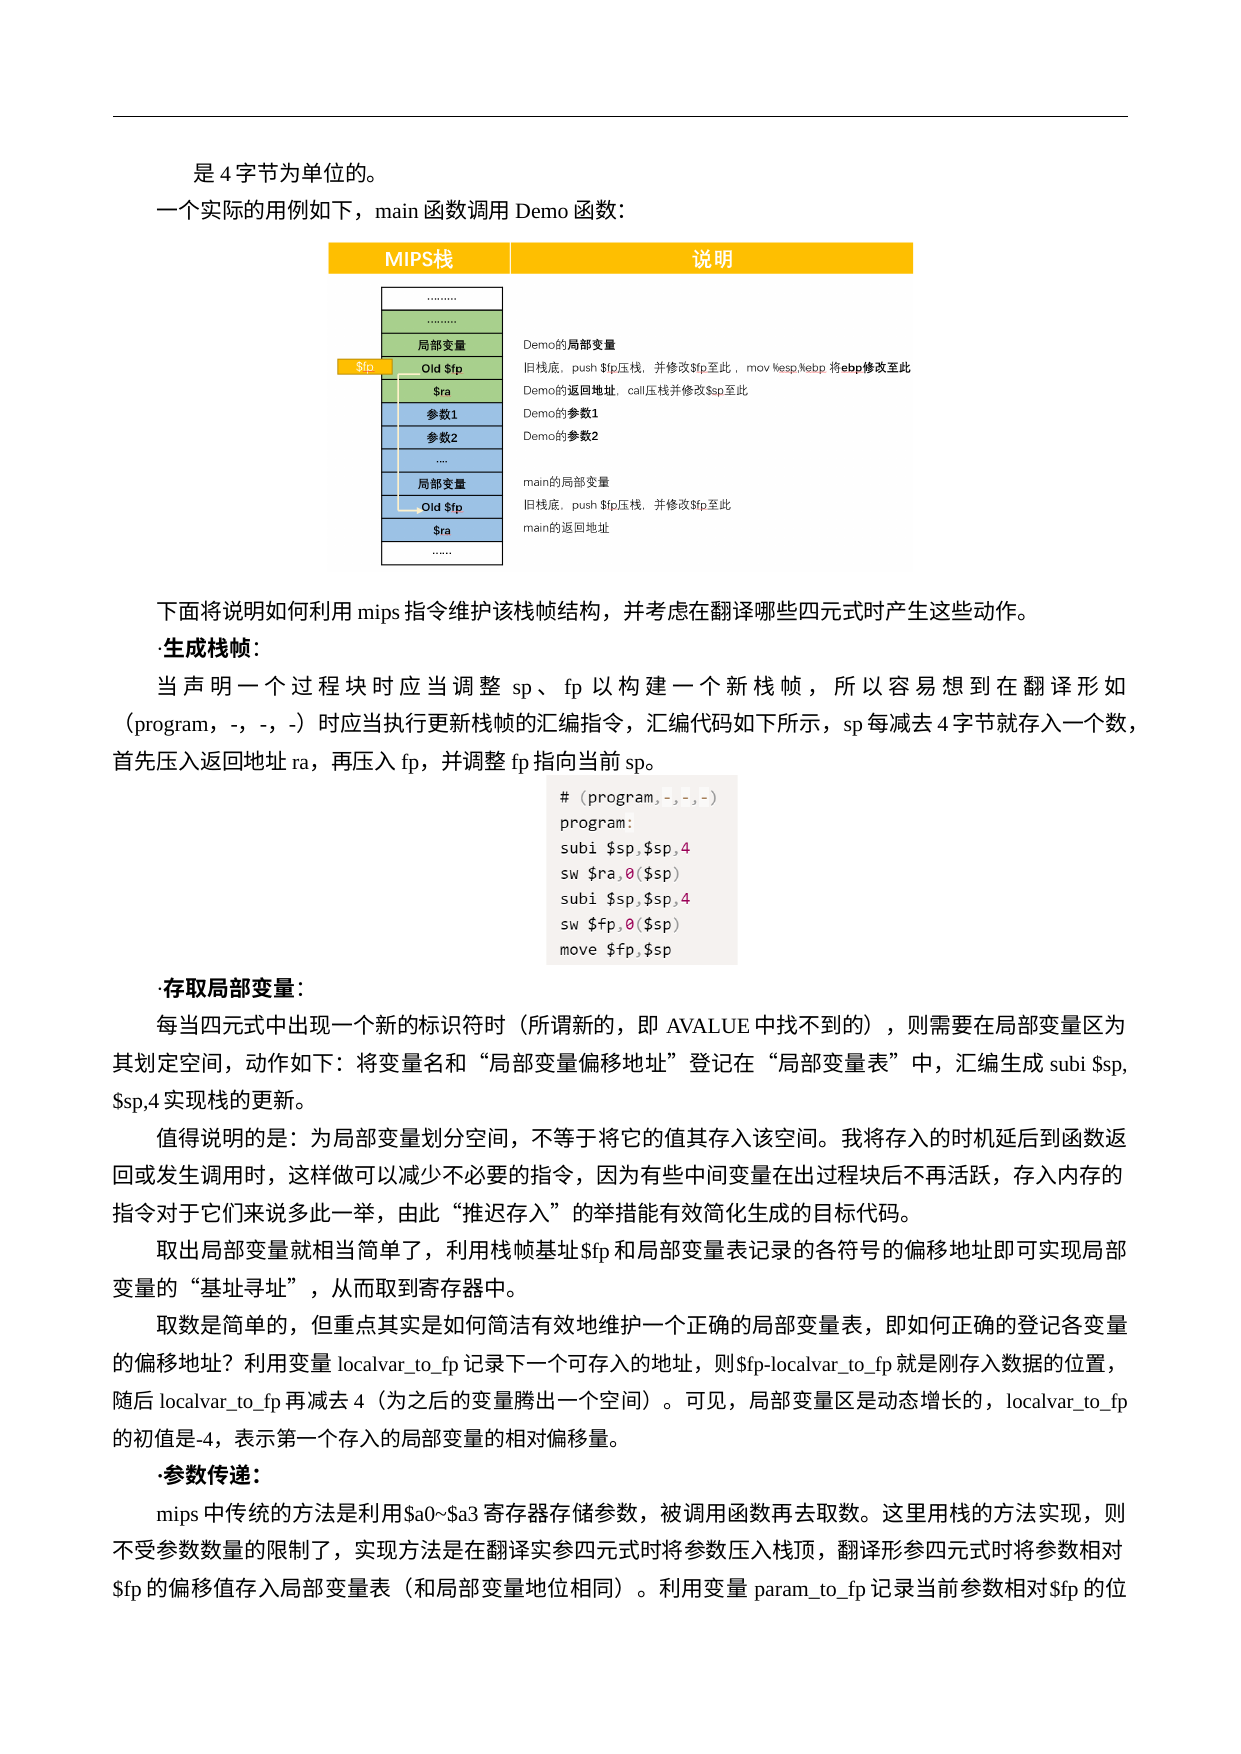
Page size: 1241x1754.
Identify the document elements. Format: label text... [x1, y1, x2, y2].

text 取数是简单的，但重点其实是如何简洁有效地维护一个正确的局部变量表，即如何正确的登记各变量的偏移地址？利用变量localvar_to_fp记录下一个可存入的地址，则$fp-localvar_to_fp就是刚存入数据的位置，随后localvar_to_fp再减去4（为之后的变量腾出一个空间）。可见，局部变量区是动态增长的，localvar_to_fp的初值是-4，表示第一个存入的局部变量的相对偏移量。 [112, 1302, 1128, 1452]
picture [546, 775, 738, 965]
text 下面将说明如何利用mips指令维护该栈帧结构，并考虑在翻译哪些四元式时产生这些动作。 [112, 588, 1128, 626]
text ·参数传递： [112, 1452, 1128, 1490]
text ·生成栈帧： [112, 626, 1128, 663]
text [112, 1490, 1128, 1602]
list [156, 150, 1128, 187]
text 每当四元式中出现一个新的标识符时（所谓新的，即AVALUE中找不到的），则需要在局部变量区为其划定空间，动作如下：将变量名和“局部变量偏移地址”登记在“局部变量表”中，汇编生成subi $sp,$sp,4实现栈的更新。 [112, 1002, 1128, 1115]
text ·存取局部变量： [112, 965, 1128, 1002]
picture [327, 241, 914, 572]
text 当声明一个过程块时应当调整sp、fp以构建一个新栈帧，所以容易想到在翻译形如（program，-，-，-）时应当执行更新栈帧的汇编指令，汇编代码如下所示，sp每减去4字节就存入一个数，首先压入返回地址ra，再压入fp，并调整fp指向当前sp。 [112, 663, 1128, 776]
text 一个实际的用例如下，main函数调用Demo函数： [112, 187, 1128, 225]
text 值得说明的是：为局部变量划分空间，不等于将它的值其存入该空间。我将存入的时机延后到函数返回或发生调用时，这样做可以减少不必要的指令，因为有些中间变量在出过程块后不再活跃，存入内存的指令对于它们来说多此一举，由此“推迟存入”的举措能有效简化生成的目标代码。 [112, 1115, 1128, 1227]
text 取出局部变量就相当简单了，利用栈帧基址$fp和局部变量表记录的各符号的偏移地址即可实现局部变量的“基址寻址”，从而取到寄存器中。 [112, 1227, 1128, 1302]
